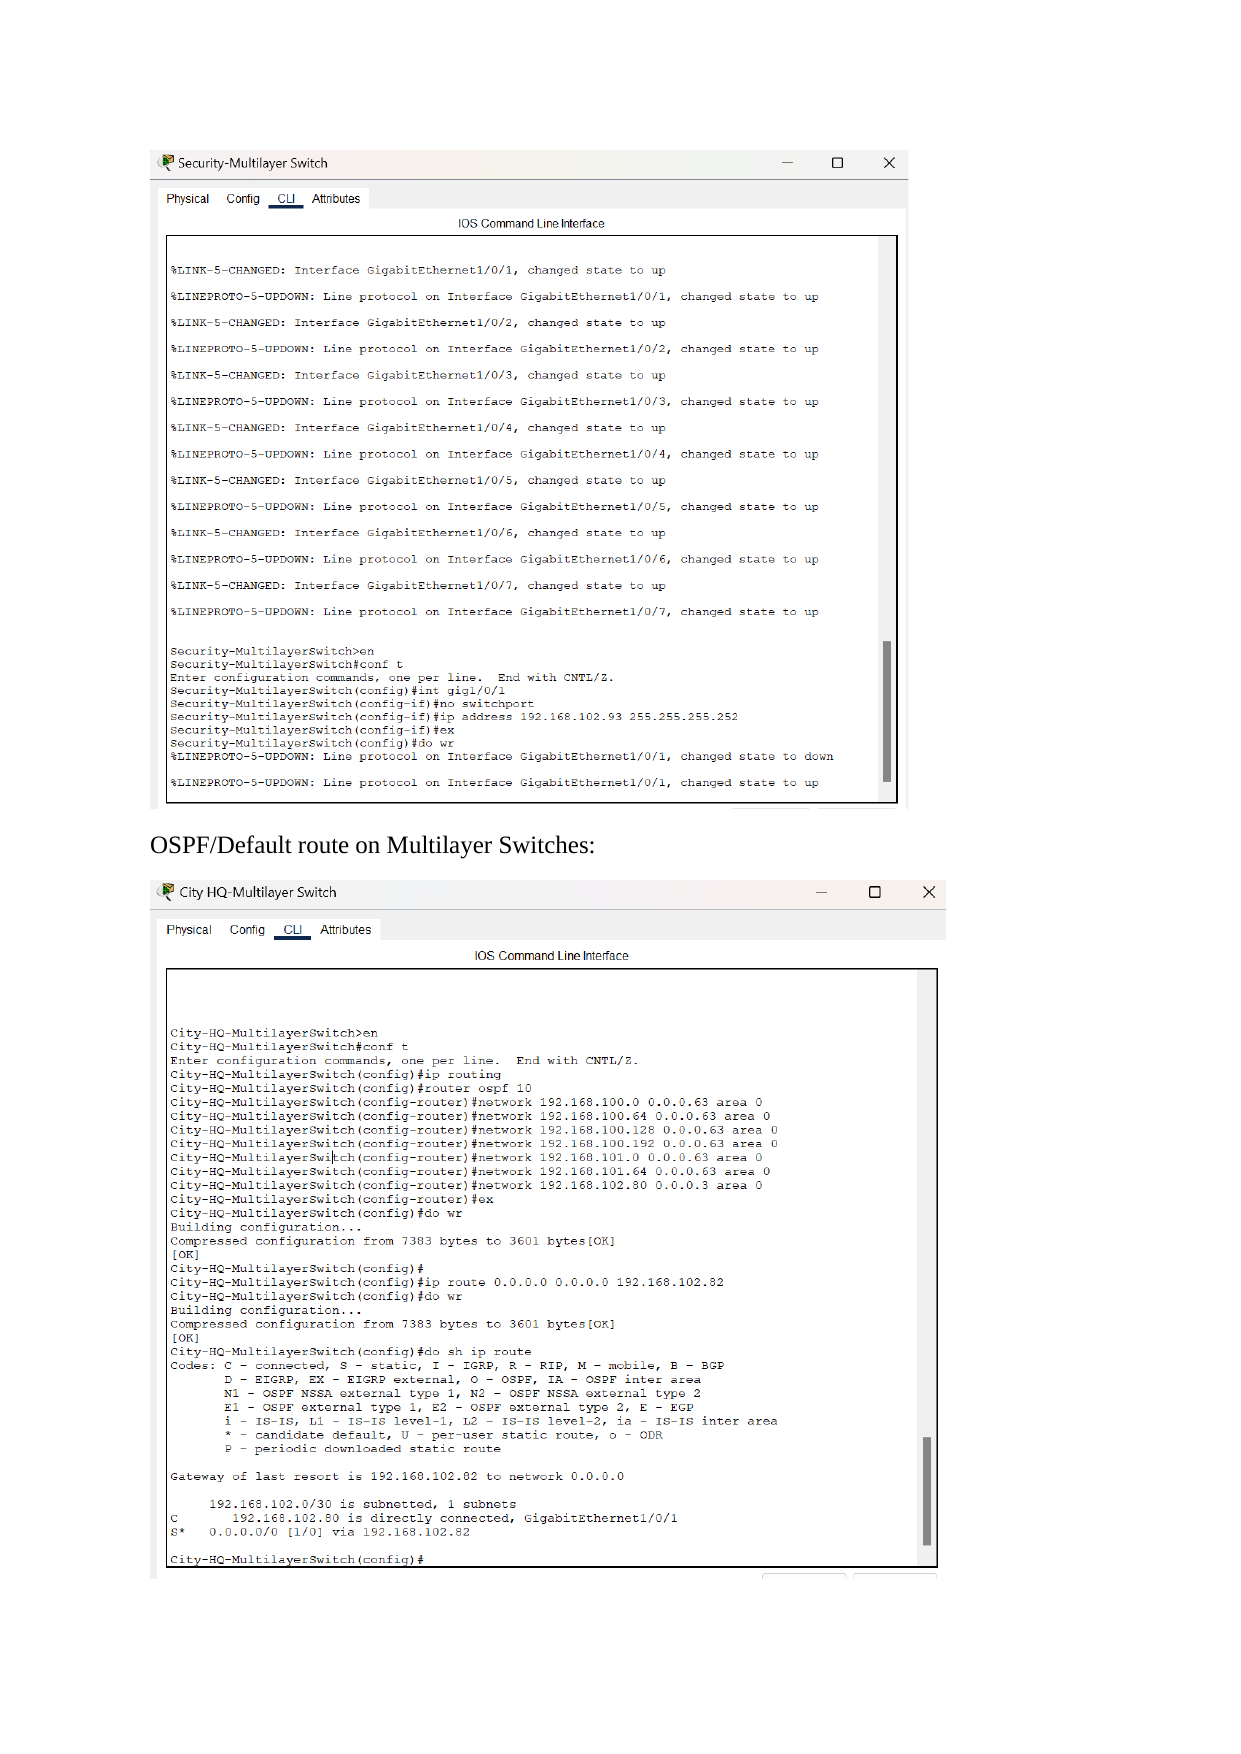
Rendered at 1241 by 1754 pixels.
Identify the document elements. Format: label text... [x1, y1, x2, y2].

picture [150, 880, 947, 1579]
text OSPF/Default route on Multilayer Switches: [150, 830, 1090, 859]
picture [150, 150, 909, 809]
